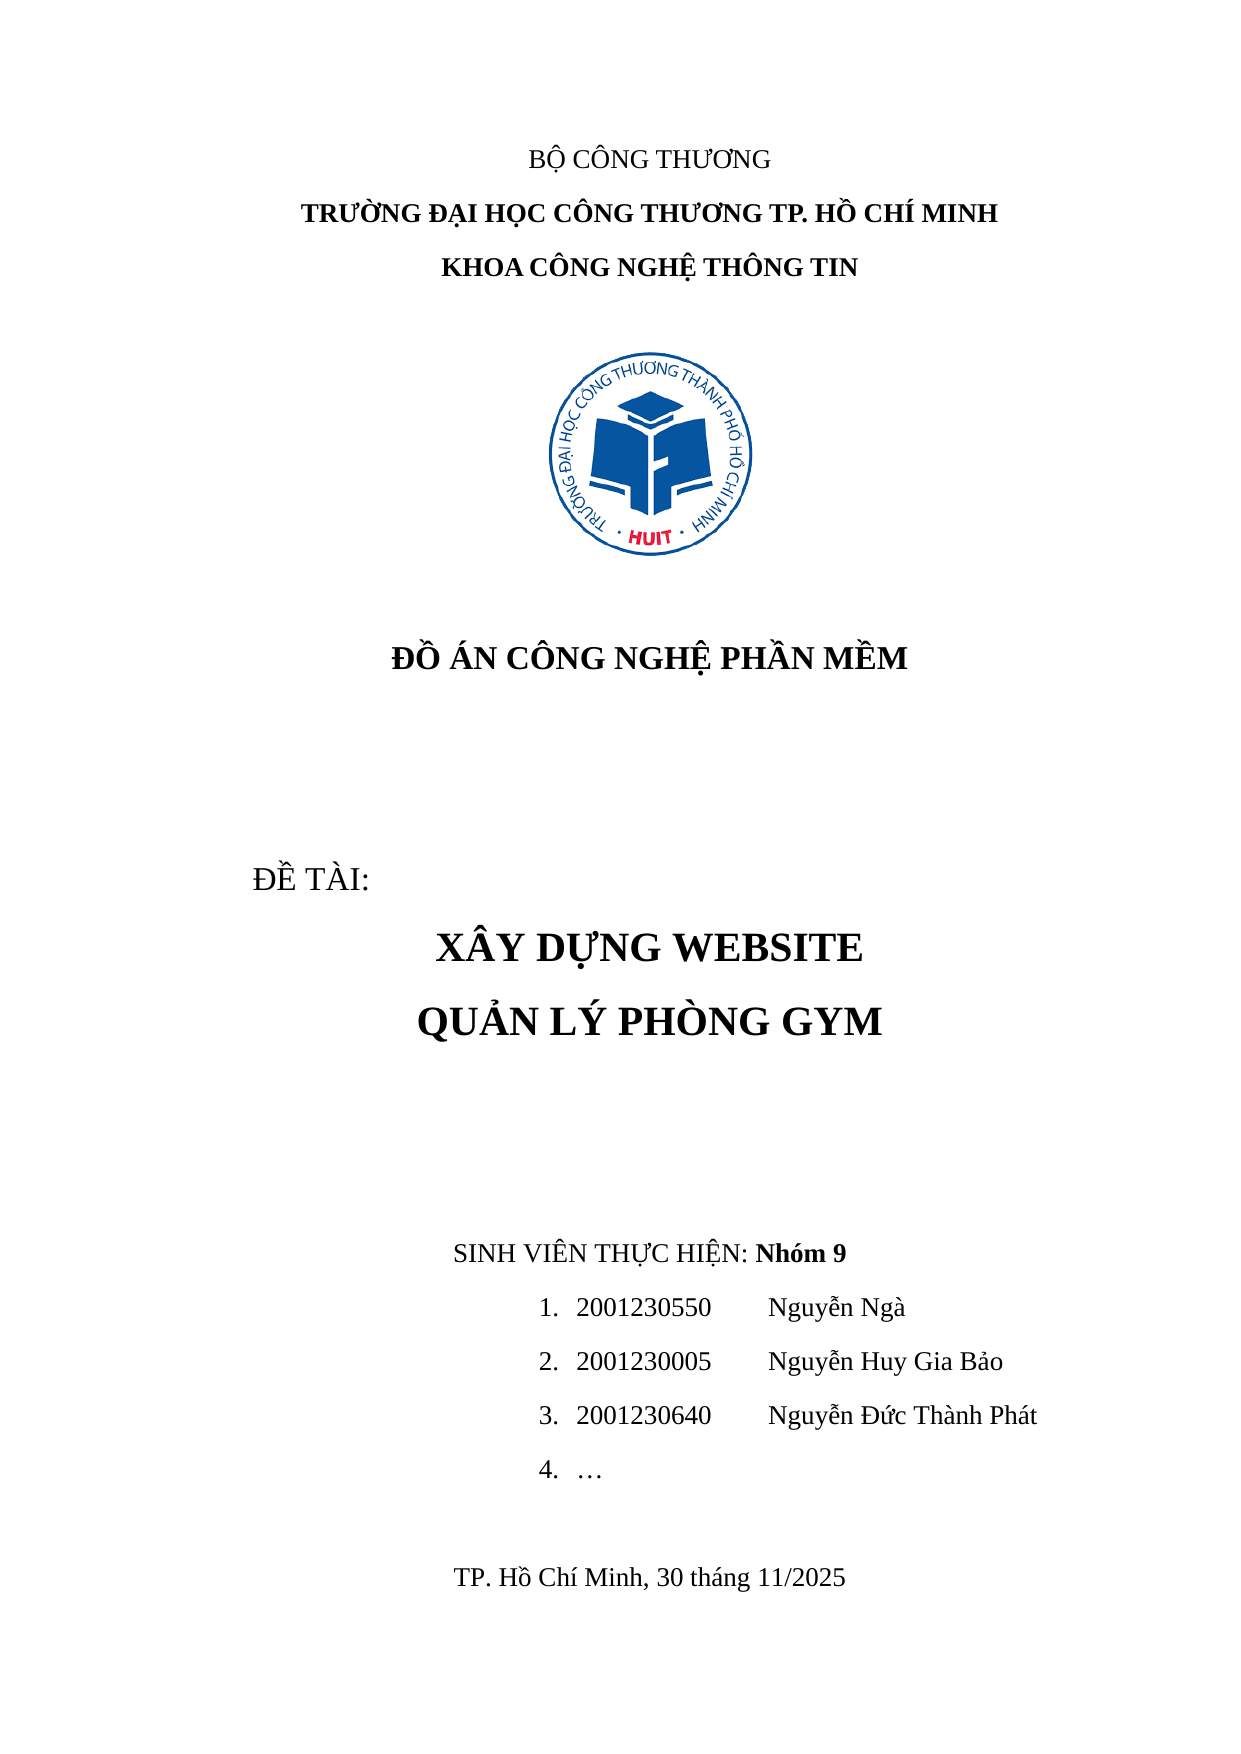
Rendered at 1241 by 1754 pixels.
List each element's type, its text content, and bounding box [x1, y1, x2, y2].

text KHOA CÔNG NGHỆ THÔNG TIN [177, 251, 1122, 282]
text TP. Hồ Chí Minh, 30 tháng 11/2025 [177, 1561, 1122, 1592]
list 2001230640 Nguyễn Đức Thành Phát [538, 1399, 1122, 1430]
text ĐỀ TÀI: [177, 859, 1122, 898]
text TRƯỜNG ĐẠI HỌC CÔNG THƯƠNG TP. HỒ CHÍ MINH [177, 197, 1122, 228]
text BỘ CÔNG THƯƠNG [177, 143, 1122, 174]
picture [546, 350, 753, 558]
text ĐỒ ÁN CÔNG NGHỆ PHẦN MỀM [177, 639, 1122, 677]
list 2001230550 Nguyễn Ngà [538, 1291, 1122, 1322]
list 2001230005 Nguyễn Huy Gia Bảo [538, 1345, 1122, 1376]
text QUẢN LÝ PHÒNG GYM [177, 996, 1122, 1044]
list … [538, 1453, 1122, 1484]
text SINH VIÊN THỰC HIỆN: Nhóm 9 [177, 1237, 1122, 1268]
text XÂY DỰNG WEBSITE [177, 922, 1122, 970]
